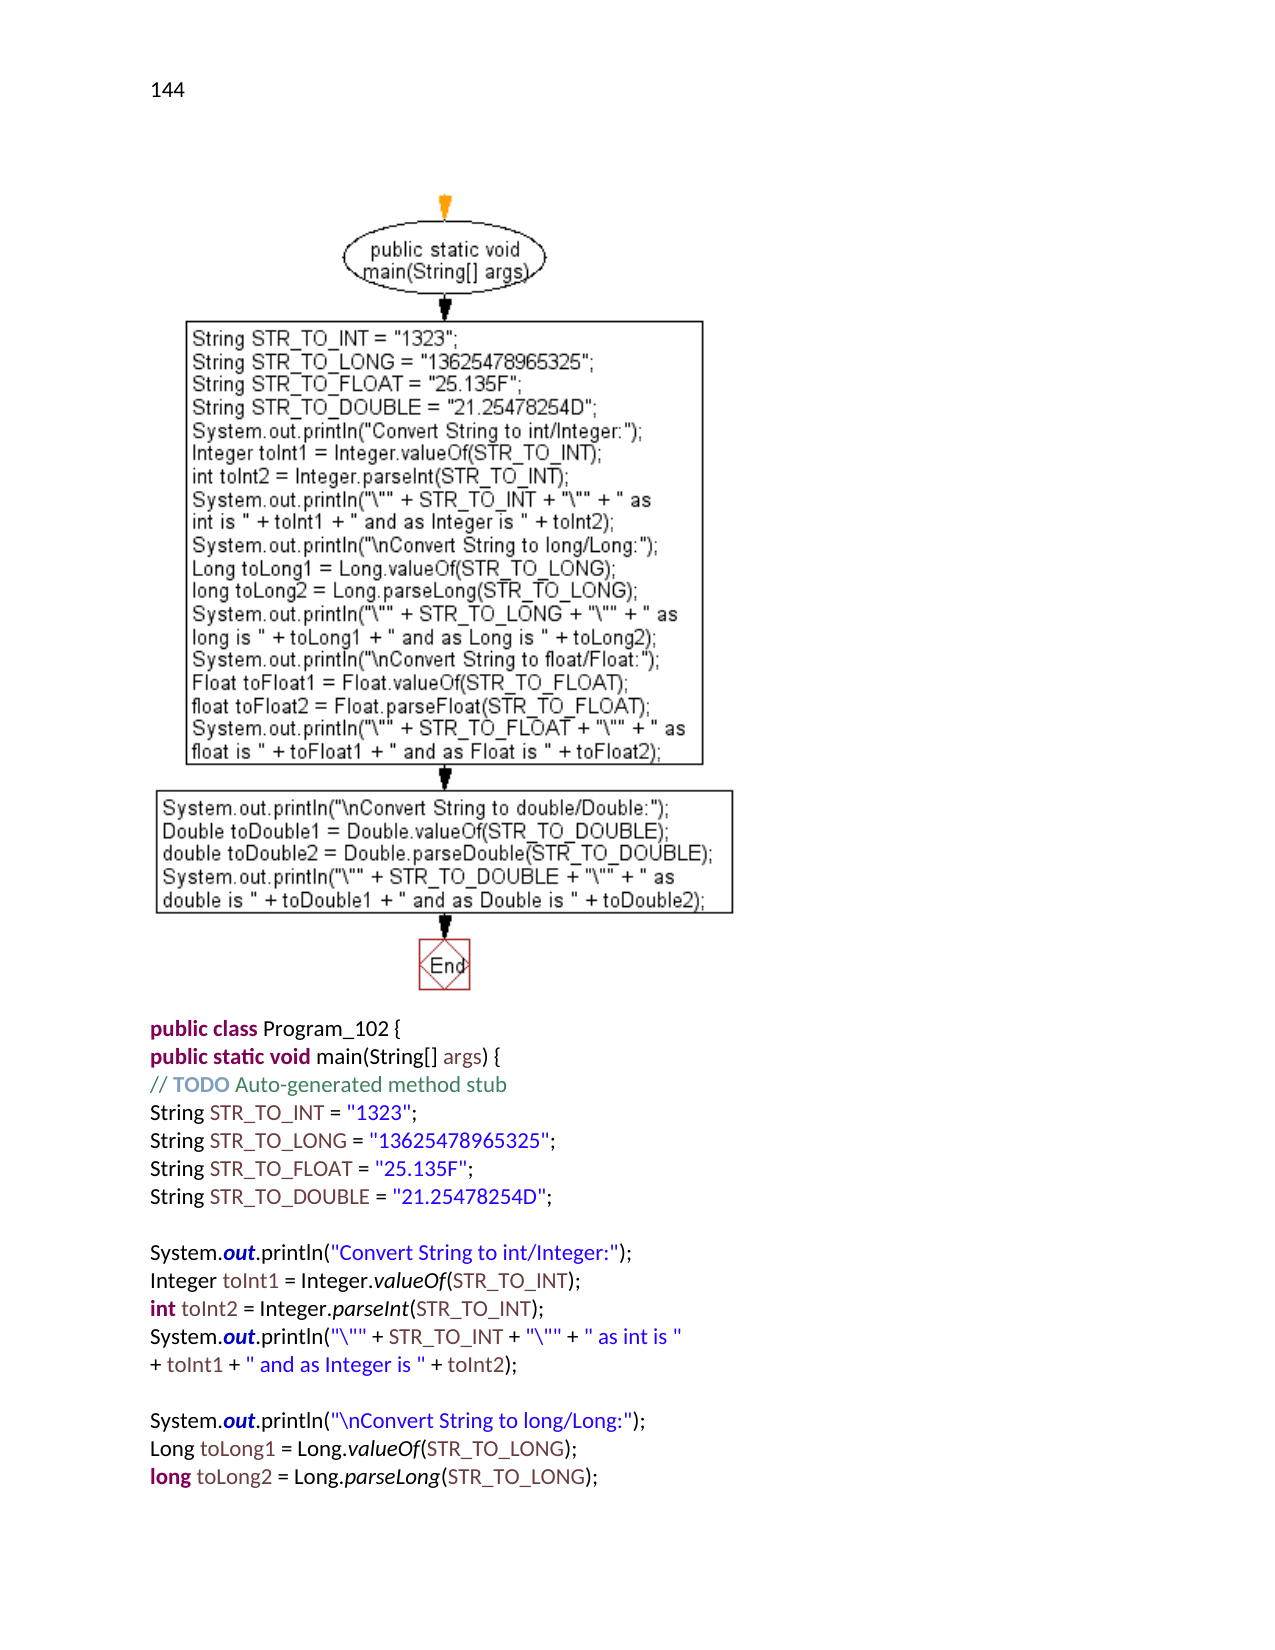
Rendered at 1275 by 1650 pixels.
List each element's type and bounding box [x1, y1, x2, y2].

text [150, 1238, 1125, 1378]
picture [150, 150, 735, 1014]
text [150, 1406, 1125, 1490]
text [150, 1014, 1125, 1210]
